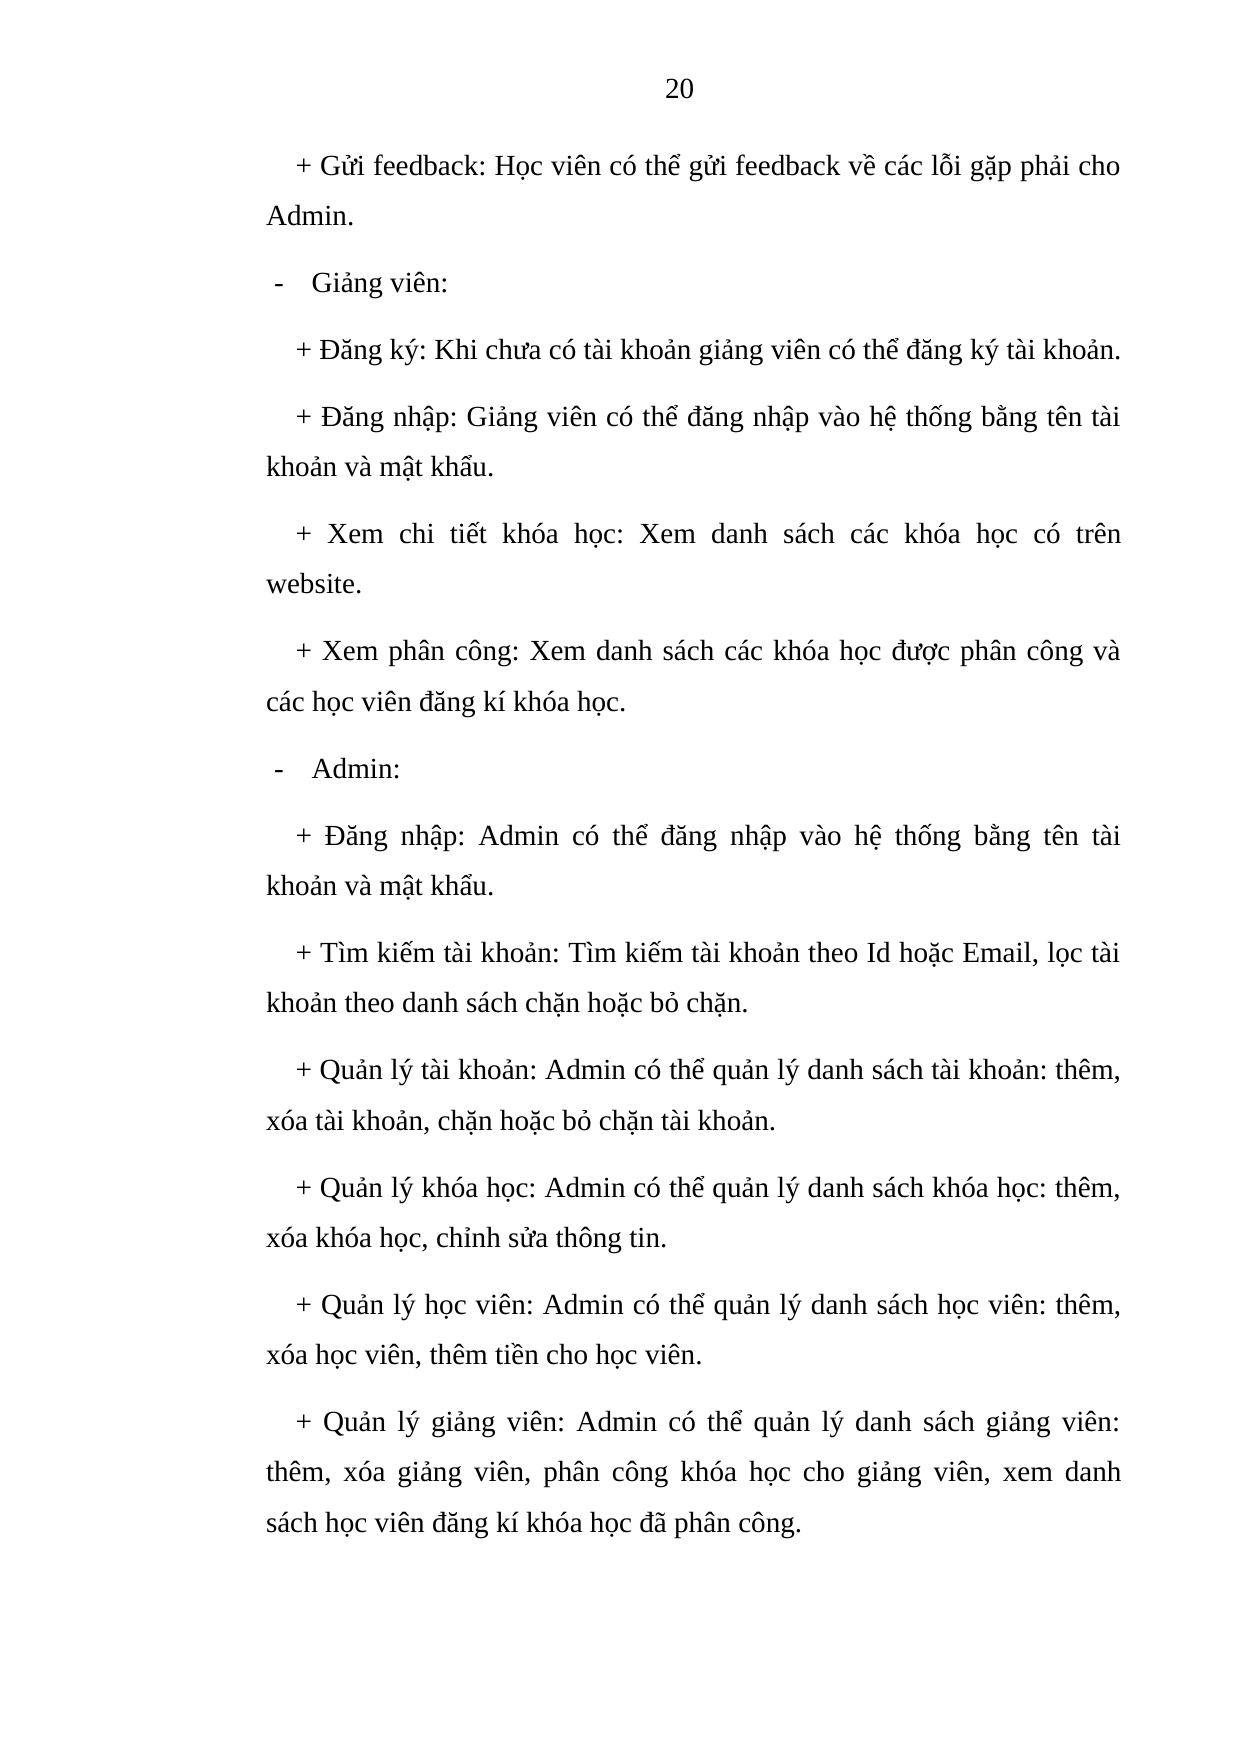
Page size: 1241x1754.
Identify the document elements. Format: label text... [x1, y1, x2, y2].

list Admin: [274, 751, 1122, 784]
text + Quản lý giảng viên: Admin có thể quản lý danh sách giảng viên: thêm, xóa giảng viên, phân công khóa học cho giảng viên, xem danh sách học viên đăng kí khóa học đã phân công. [266, 1404, 1122, 1538]
list Giảng viên: [274, 265, 1122, 298]
text + Gửi feedback: Học viên có thể gửi feedback về các lỗi gặp phải cho Admin. [266, 148, 1122, 232]
text + Đăng ký: Khi chưa có tài khoản giảng viên có thể đăng ký tài khoản. [266, 332, 1122, 366]
text + Đăng nhập: Admin có thể đăng nhập vào hệ thống bằng tên tài khoản và mật khẩu. [266, 818, 1122, 902]
text + Tìm kiếm tài khoản: Tìm kiếm tài khoản theo Id hoặc Email, lọc tài khoản theo danh sách chặn hoặc bỏ chặn. [266, 935, 1122, 1019]
text + Quản lý học viên: Admin có thể quản lý danh sách học viên: thêm, xóa học viên, thêm tiền cho học viên. [266, 1287, 1122, 1371]
text + Quản lý khóa học: Admin có thể quản lý danh sách khóa học: thêm, xóa khóa học, chỉnh sửa thông tin. [266, 1170, 1122, 1253]
text + Quản lý tài khoản: Admin có thể quản lý danh sách tài khoản: thêm, xóa tài khoản, chặn hoặc bỏ chặn tài khoản. [266, 1052, 1122, 1136]
text + Đăng nhập: Giảng viên có thể đăng nhập vào hệ thống bằng tên tài khoản và mật khẩu. [266, 399, 1122, 483]
text + Xem phân công: Xem danh sách các khóa học được phân công và các học viên đăng kí khóa học. [266, 633, 1122, 717]
text + Xem chi tiết khóa học: Xem danh sách các khóa học có trên website. [266, 516, 1122, 600]
